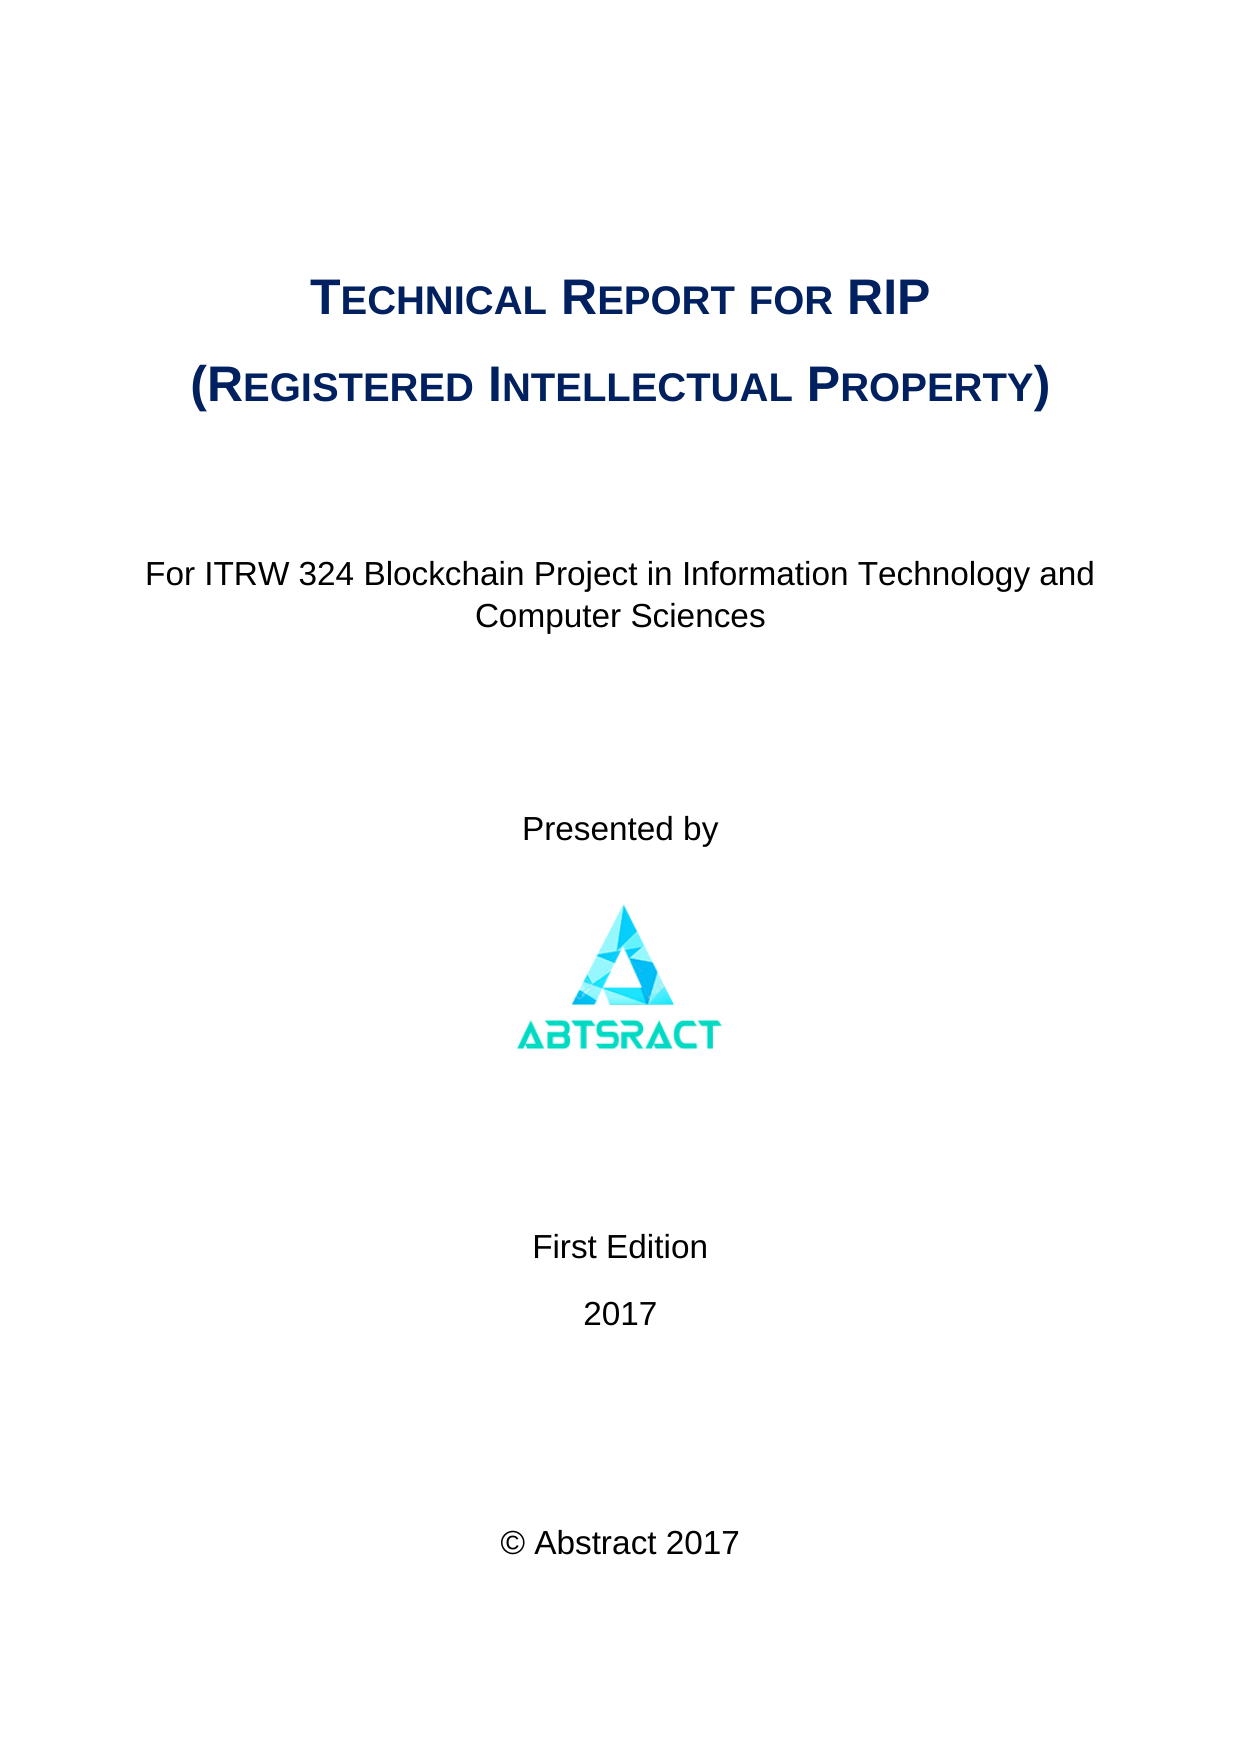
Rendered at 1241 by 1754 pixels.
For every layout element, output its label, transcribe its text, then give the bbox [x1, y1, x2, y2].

text For ITRW 324 Blockchain Project in Information Technology and Computer Sciences [118, 554, 1122, 634]
text © Abstract 2017 [118, 1523, 1122, 1561]
text Technical Report for RIP [118, 268, 1122, 325]
picture [485, 875, 755, 1076]
text First Edition [118, 1227, 1122, 1266]
text 2017 [118, 1294, 1122, 1332]
text Presented by [118, 809, 1122, 847]
text (Registered Intellectual Property) [118, 355, 1122, 412]
